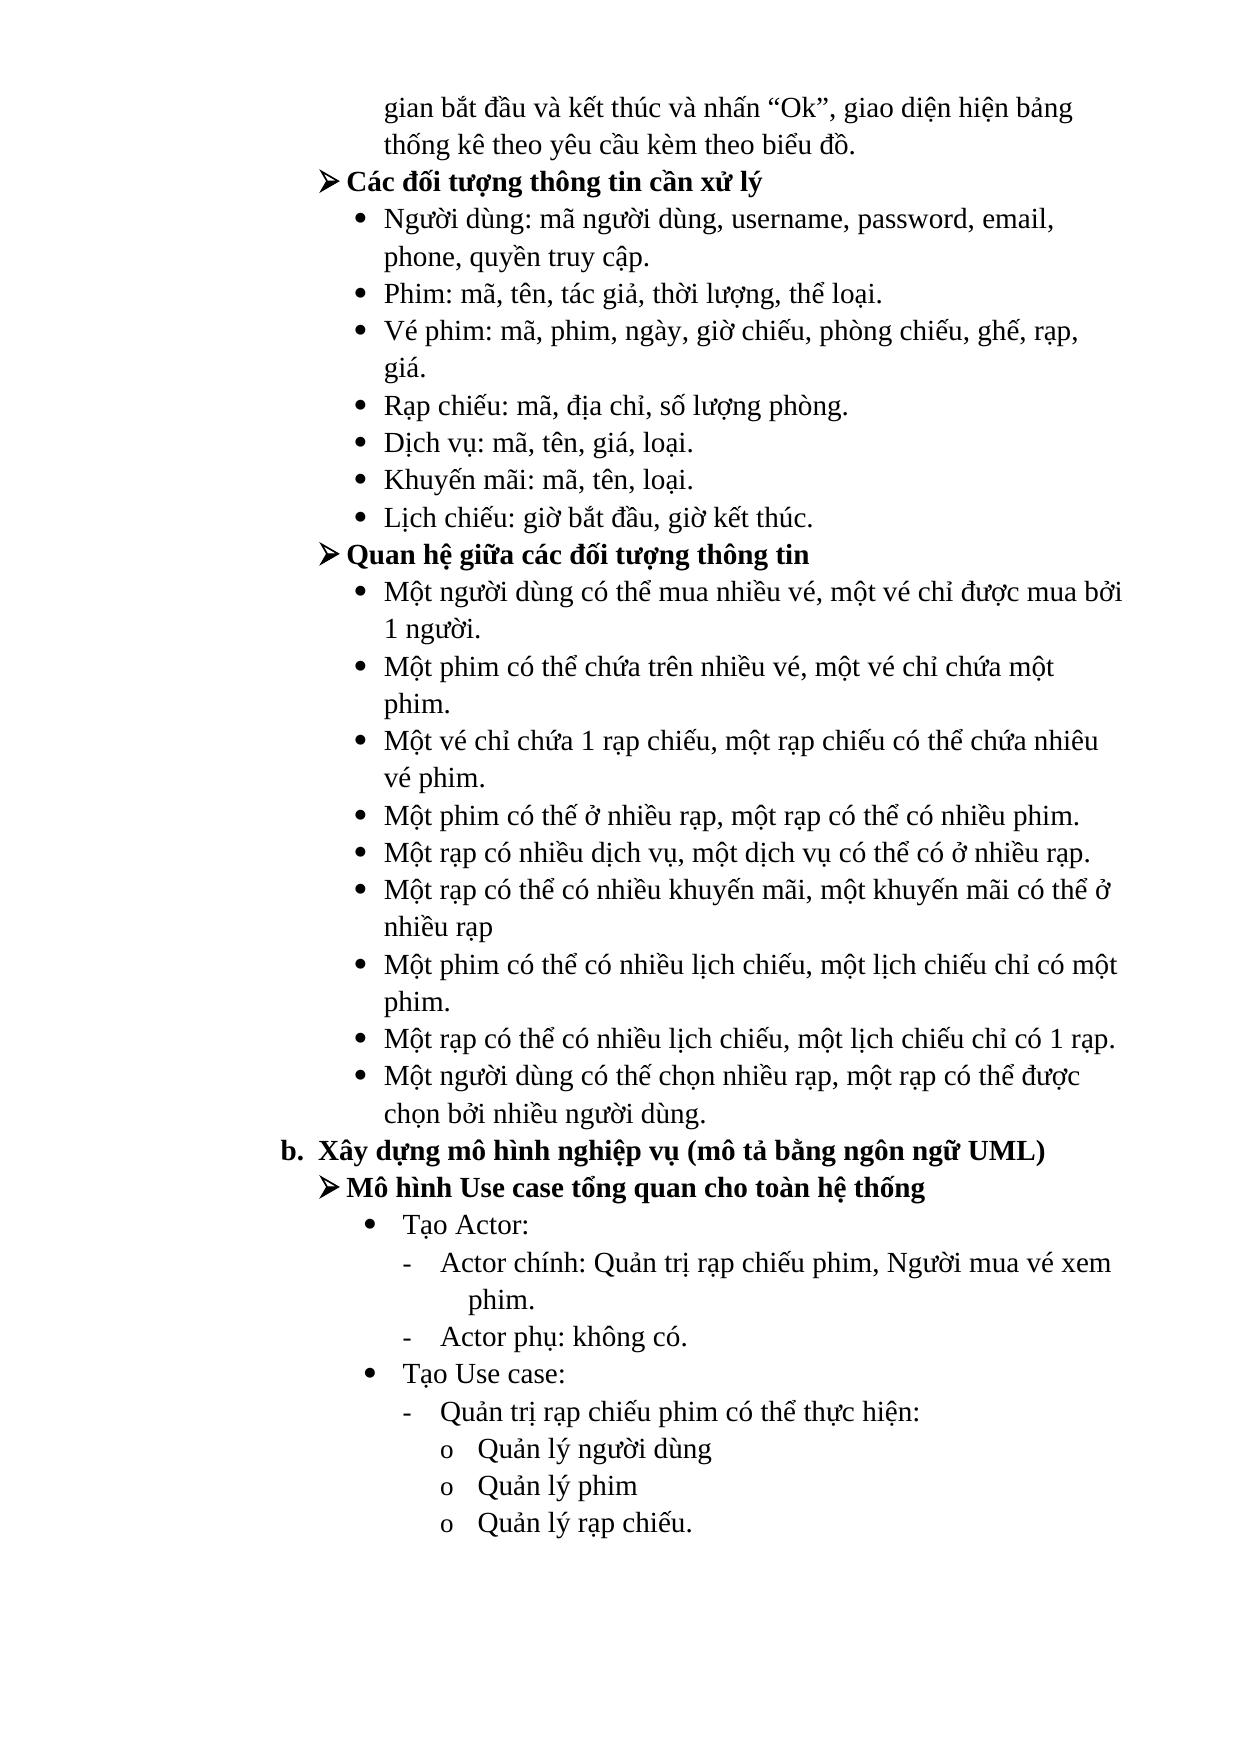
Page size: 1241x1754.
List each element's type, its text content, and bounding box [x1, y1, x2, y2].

list Rạp chiếu: mã, địa chỉ, số lượng phòng. [355, 388, 1124, 421]
list Actor phụ: không có. [402, 1319, 1124, 1353]
list Mô hình Use case tổng quan cho toàn hệ thống [318, 1170, 1124, 1204]
list Phim: mã, tên, tác giả, thời lượng, thể loại. [355, 276, 1124, 310]
list Một rạp có thể có nhiều lịch chiếu, một lịch chiếu chỉ có 1 rạp. [355, 1021, 1124, 1055]
list Một rạp có nhiều dịch vụ, một dịch vụ có thể có ở nhiều rạp. [355, 835, 1124, 869]
list Xây dựng mô hình nghiệp vụ (mô tả bằng ngôn ngữ UML) [280, 1133, 1124, 1167]
list Dịch vụ: mã, tên, giá, loại. [355, 425, 1124, 459]
list Một vé chỉ chứa 1 rạp chiếu, một rạp chiếu có thể chứa nhiêu vé phim. [355, 723, 1124, 794]
list Vé phim: mã, phim, ngày, giờ chiếu, phòng chiếu, ghế, rạp, giá. [355, 313, 1124, 384]
list Lịch chiếu: giờ bắt đầu, giờ kết thúc. [355, 500, 1124, 533]
list Một phim có thế ở nhiều rạp, một rạp có thể có nhiều phim. [355, 798, 1124, 831]
list Các đối tượng thông tin cần xử lý [318, 164, 1124, 198]
list Người dùng: mã người dùng, username, password, email, phone, quyền truy cập. [355, 202, 1124, 272]
list Một phim có thể chứa trên nhiều vé, một vé chỉ chứa một phim. [355, 649, 1124, 719]
list Actor chính: Quản trị rạp chiếu phim, Người mua vé xem phim. [402, 1245, 1124, 1316]
list Một người dùng có thể mua nhiều vé, một vé chỉ được mua bởi 1 người. [355, 574, 1124, 645]
list Quản lý người dùng [440, 1431, 1124, 1464]
list Một phim có thể có nhiều lịch chiếu, một lịch chiếu chỉ có một phim. [355, 947, 1124, 1018]
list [355, 90, 1124, 161]
list Quản trị rạp chiếu phim có thể thực hiện: [402, 1394, 1124, 1427]
list Một rạp có thể có nhiều khuyến mãi, một khuyến mãi có thể ở nhiều rạp [355, 872, 1124, 943]
list Quản lý rạp chiếu. [440, 1505, 1124, 1539]
list Một người dùng có thế chọn nhiều rạp, một rạp có thể được chọn bởi nhiều người dùng. [355, 1058, 1124, 1129]
list Tạo Actor: [365, 1207, 1124, 1241]
list Khuyến mãi: mã, tên, loại. [355, 462, 1124, 496]
list Quan hệ giữa các đối tượng thông tin [318, 537, 1124, 571]
list Tạo Use case: [365, 1356, 1124, 1390]
list Quản lý phim [440, 1468, 1124, 1502]
